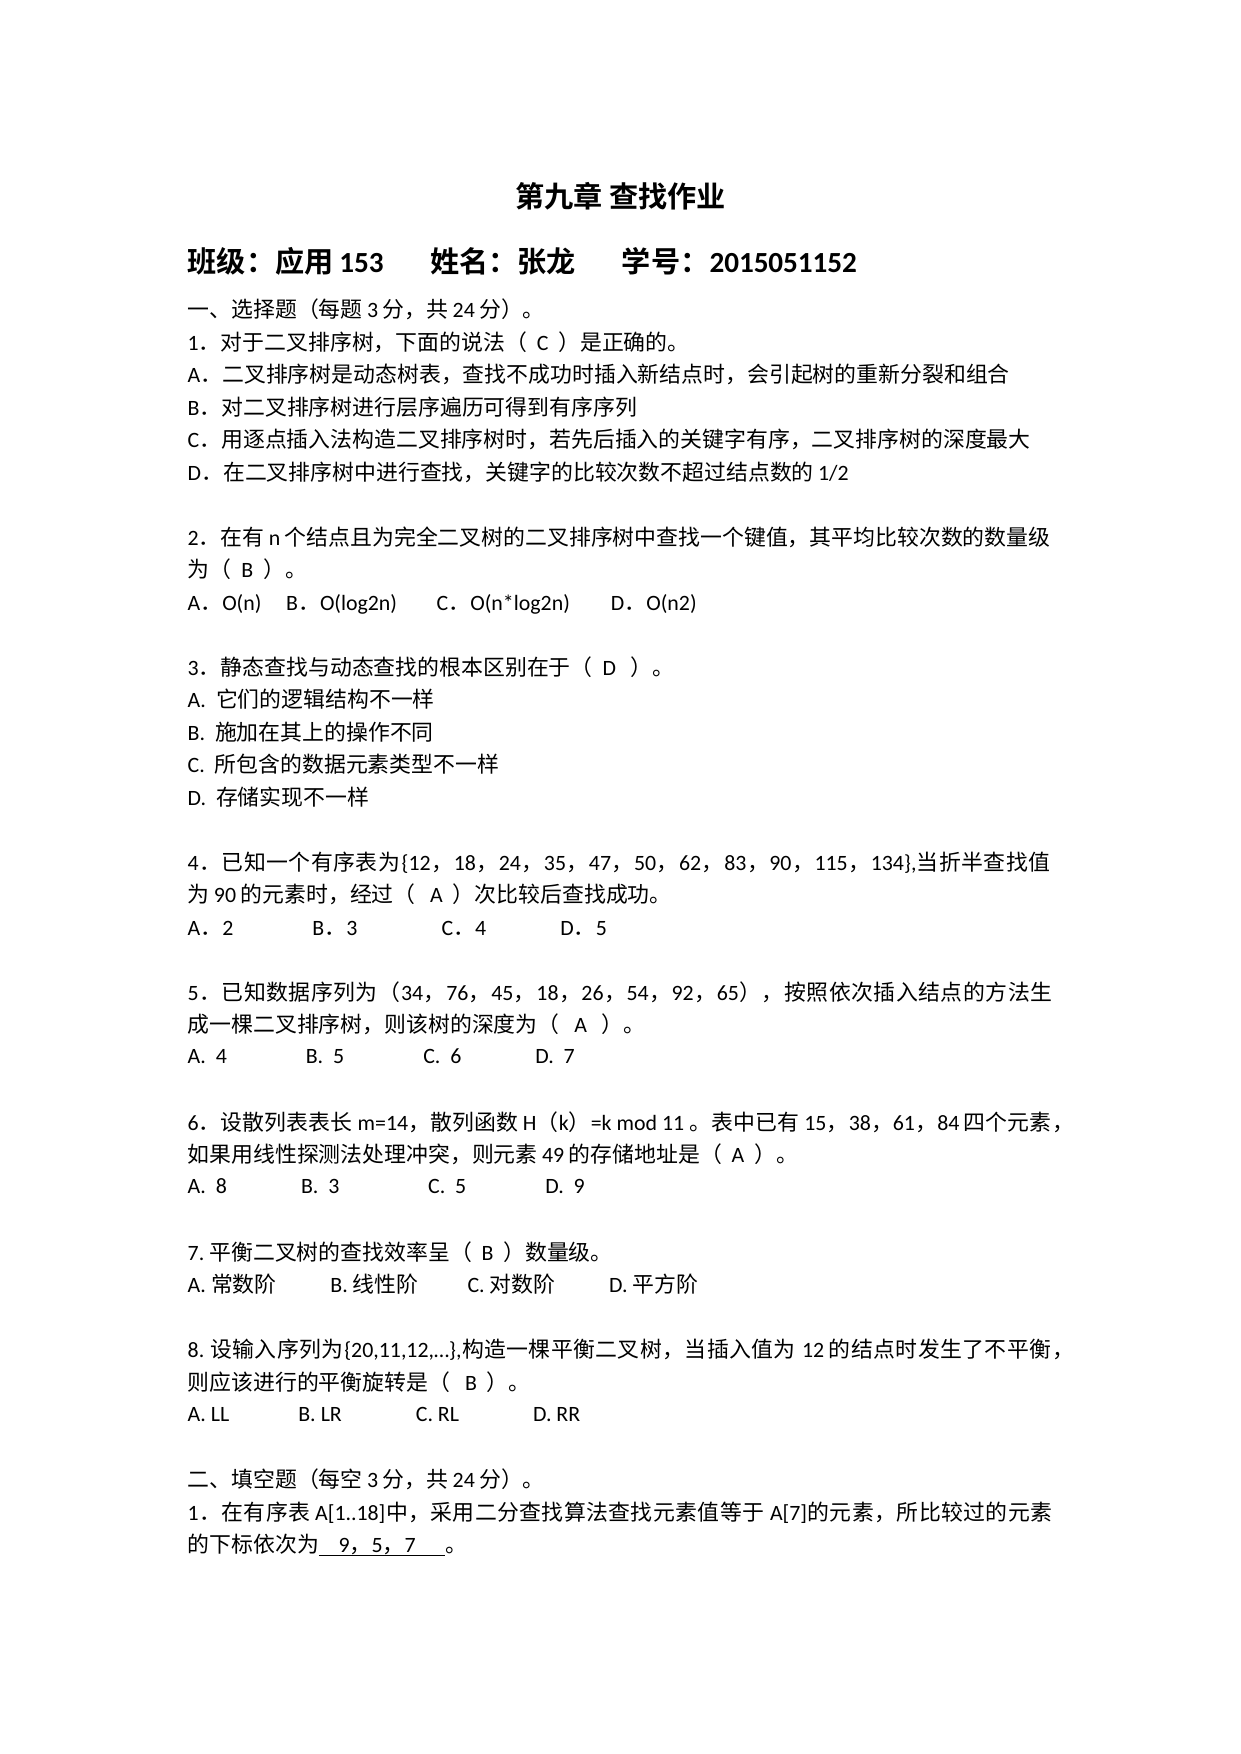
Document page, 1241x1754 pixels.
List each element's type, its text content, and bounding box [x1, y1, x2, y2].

text A. LL B. LR C. RL D. RR [187, 1397, 1053, 1429]
list 查找作业 [187, 162, 1053, 227]
text A．O(n) B．O(log2n) C．O(n*log2n) D．O(n2) [187, 584, 1053, 617]
text A．2 B．3 C．4 D．5 [187, 909, 1053, 942]
text C．用逐点插入法构造二叉排序树时，若先后插入的关键字有序，二叉排序树的深度最大 [187, 422, 1053, 454]
text 7. 平衡二叉树的查找效率呈（ B ）数量级。 [187, 1234, 1053, 1267]
text 1．对于二叉排序树，下面的说法（ C ）是正确的。 [187, 324, 1053, 357]
text 班级：应用153 姓名：张龙 学号：2015051152 [187, 227, 1053, 292]
text C. 所包含的数据元素类型不一样 [187, 747, 1053, 779]
text A. 常数阶 B. 线性阶 C. 对数阶 D. 平方阶 [187, 1267, 1053, 1299]
text 4．已知一个有序表为{12，18，24，35，47，50，62，83，90，115，134},当折半查找值为90的元素时，经过（ A ）次比较后查找成功。 [187, 844, 1053, 909]
list 填空题（每空3分，共24分）。 [187, 1462, 1053, 1494]
text D. 存储实现不一样 [187, 779, 1053, 812]
text 6．设散列表表长m=14，散列函数H（k）=k mod 11 。表中已有15，38，61，84四个元素，如果用线性探测法处理冲突，则元素49的存储地址是（ A ）。 [187, 1104, 1053, 1169]
text 5．已知数据序列为（34，76，45，18，26，54，92，65），按照依次插入结点的方法生成一棵二叉排序树，则该树的深度为（ A ）。 [187, 974, 1053, 1039]
text D．在二叉排序树中进行查找，关键字的比较次数不超过结点数的1/2 [187, 454, 1053, 487]
text B．对二叉排序树进行层序遍历可得到有序序列 [187, 389, 1053, 422]
list 选择题（每题3分，共24分）。 [187, 292, 1053, 324]
text 8. 设输入序列为{20,11,12,…},构造一棵平衡二叉树，当插入值为12的结点时发生了不平衡，则应该进行的平衡旋转是（ B ）。 [187, 1332, 1053, 1397]
text 3．静态查找与动态查找的根本区别在于（ D ）。 [187, 649, 1053, 682]
text B. 施加在其上的操作不同 [187, 714, 1053, 747]
text A．二叉排序树是动态树表，查找不成功时插入新结点时，会引起树的重新分裂和组合 [187, 357, 1053, 389]
text A. 8 B. 3 C. 5 D. 9 [187, 1169, 1053, 1202]
text A. 4 B. 5 C. 6 D. 7 [187, 1039, 1053, 1072]
text A. 它们的逻辑结构不一样 [187, 682, 1053, 714]
text 1．在有序表A[1..18]中，采用二分查找算法查找元素值等于A[7]的元素，所比较过的元素的下标依次为 9，5，7 。 [187, 1494, 1053, 1559]
text 2．在有n个结点且为完全二叉树的二叉排序树中查找一个键值，其平均比较次数的数量级为（ B ）。 [187, 519, 1053, 584]
